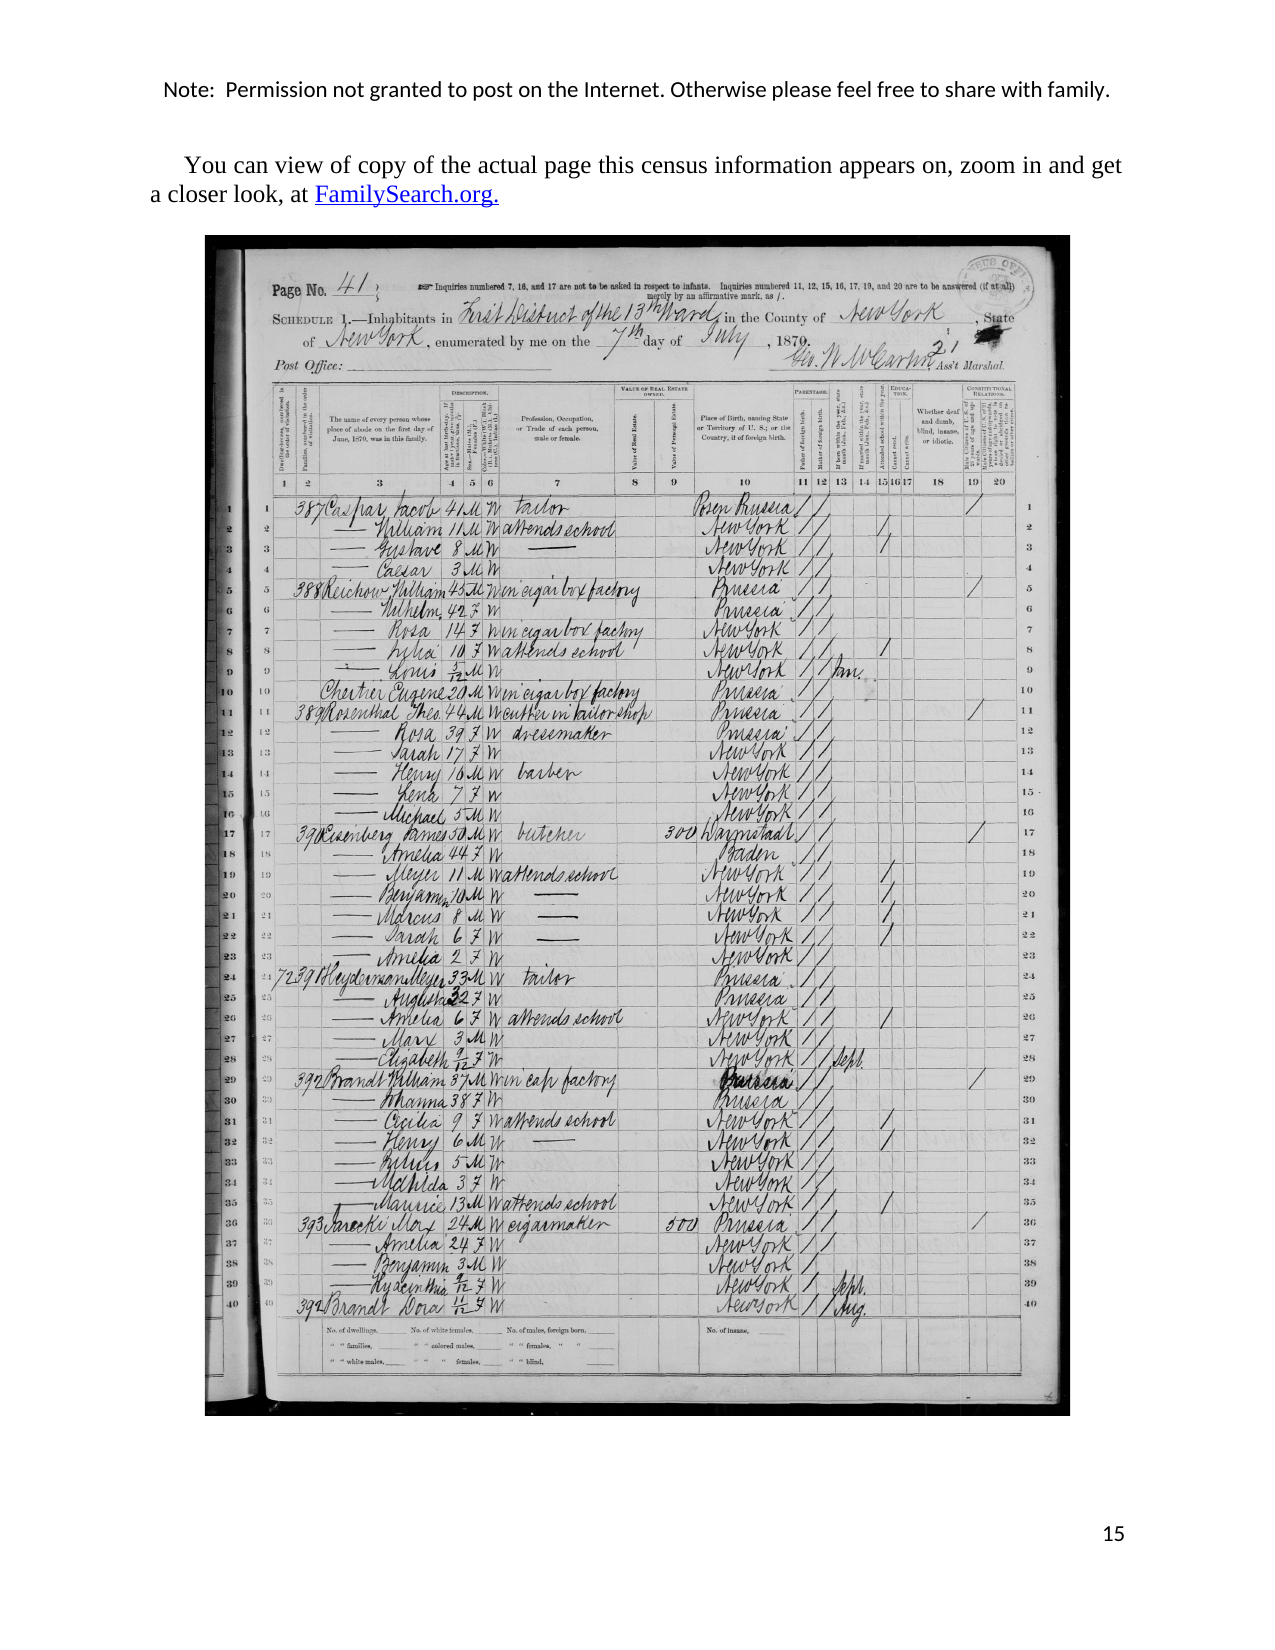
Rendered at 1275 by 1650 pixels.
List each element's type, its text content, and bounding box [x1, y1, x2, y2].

text You can view of copy of the actual page this census information appears on, zoom in and get a closer look, at FamilySearch.org. [150, 150, 1125, 207]
picture [204, 235, 1071, 1416]
